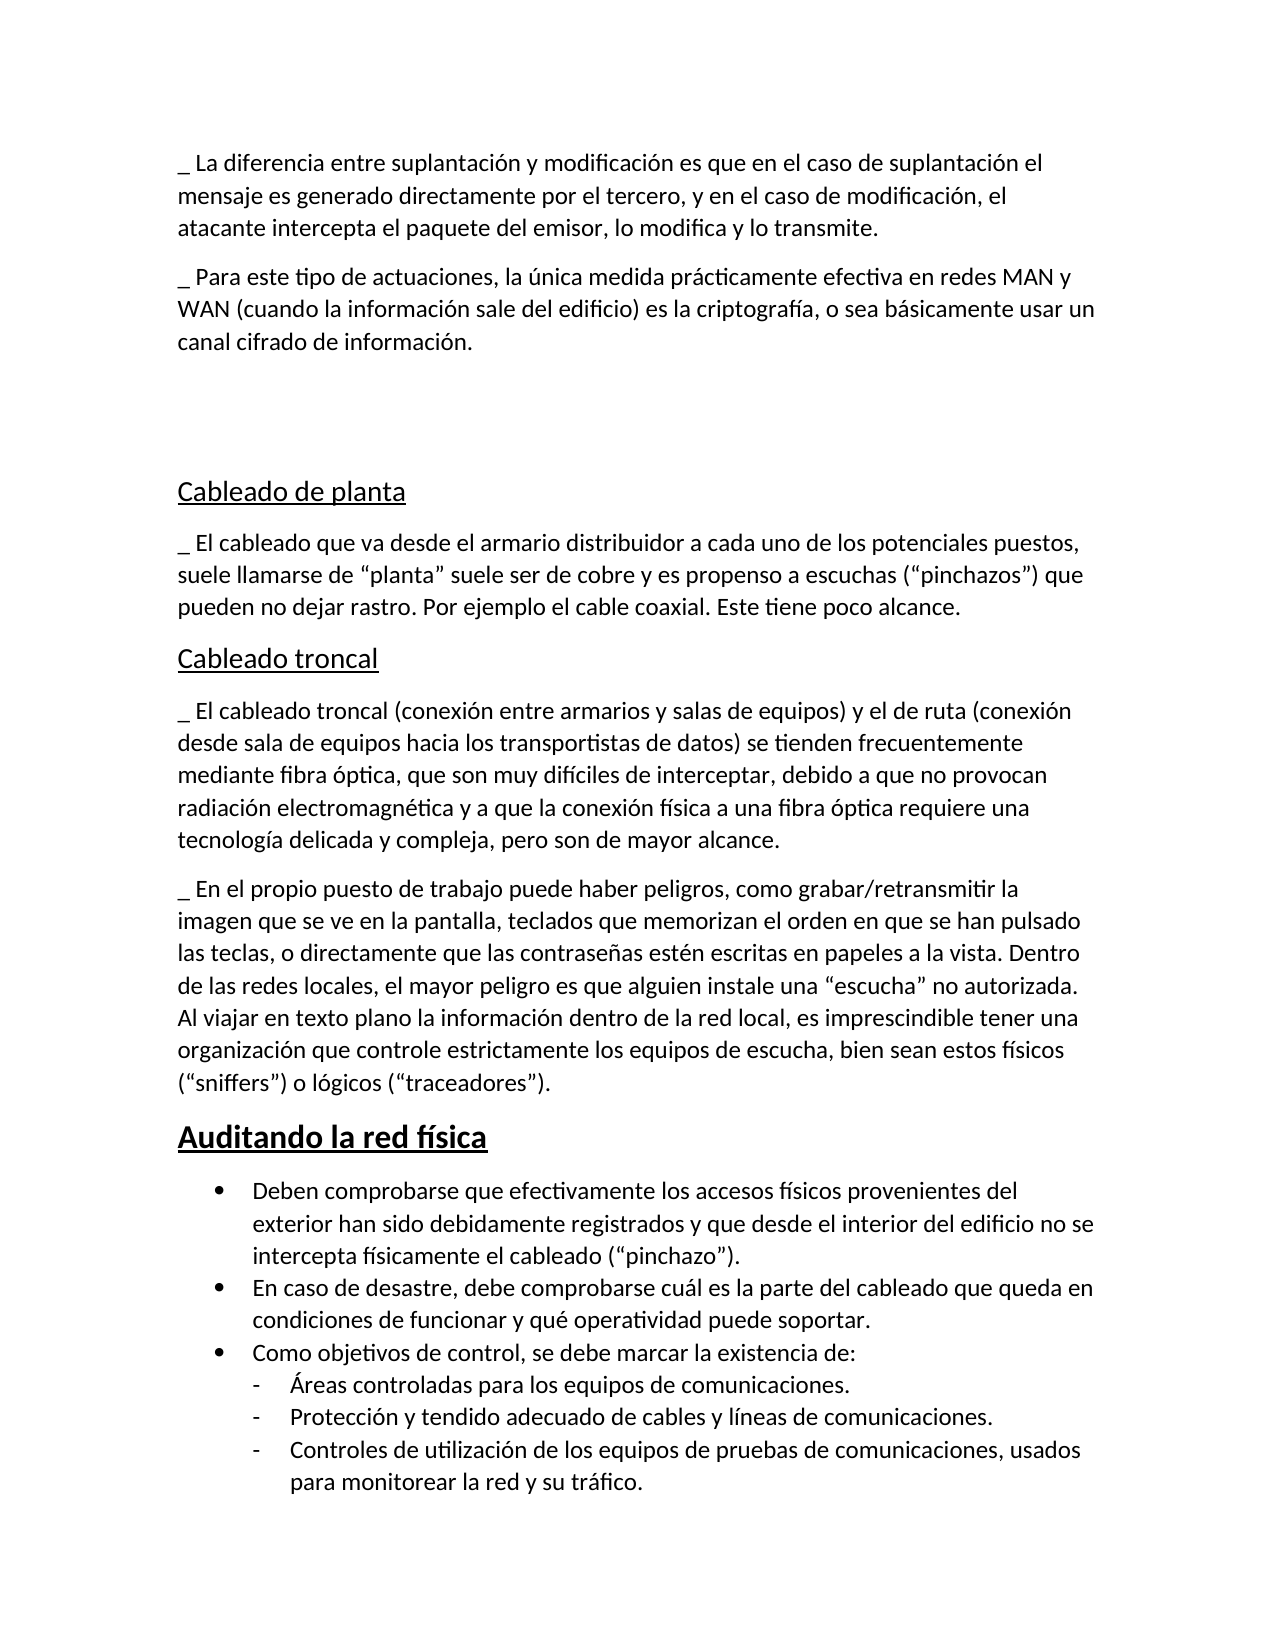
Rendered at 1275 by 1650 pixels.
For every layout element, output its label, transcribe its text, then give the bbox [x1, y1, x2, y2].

text _ El cableado troncal (conexión entre armarios y salas de equipos) y el de ruta (conexión desde sala de equipos hacia los transportistas de datos) se tienden frecuentemente mediante fibra óptica, que son muy difíciles de interceptar, debido a que no provocan radiación electromagnética y a que la conexión física a una fibra óptica requiere una tecnología delicada y compleja, pero son de mayor alcance. [177, 695, 1098, 854]
text Cableado troncal [177, 641, 1098, 676]
text _ En el propio puesto de trabajo puede haber peligros, como grabar/retransmitir la imagen que se ve en la pantalla, teclados que memorizan el orden en que se han pulsado las teclas, o directamente que las contraseñas estén escritas en papeles a la vista. Dentro de las redes locales, el mayor peligro es que alguien instale una “escucha” no autorizada. Al viajar en texto plano la información dentro de la red local, es imprescindible tener una organización que controle estrictamente los equipos de escucha, bien sean estos físicos (“sniffers”) o lógicos (“traceadores”). [177, 873, 1098, 1097]
list Controles de utilización de los equipos de pruebas de comunicaciones, usados para monitorear la red y su tráfico. [252, 1434, 1098, 1497]
text _ Para este tipo de actuaciones, la única medida prácticamente efectiva en redes MAN y WAN (cuando la información sale del edificio) es la criptografía, o sea básicamente usar un canal cifrado de información. [177, 261, 1098, 356]
text _ La diferencia entre suplantación y modificación es que en el caso de suplantación el mensaje es generado directamente por el tercero, y en el caso de modificación, el atacante intercepta el paquete del emisor, lo modifica y lo transmite. [177, 148, 1098, 243]
list Áreas controladas para los equipos de comunicaciones. [252, 1369, 1098, 1400]
text _ El cableado que va desde el armario distribuidor a cada uno de los potenciales puestos, suele llamarse de “planta” suele ser de cobre y es propenso a escuchas (“pinchazos”) que pueden no dejar rastro. Por ejemplo el cable coaxial. Este tiene poco alcance. [177, 527, 1098, 622]
list Protección y tendido adecuado de cables y líneas de comunicaciones. [252, 1402, 1098, 1432]
list Como objetivos de control, se debe marcar la existencia de: [215, 1337, 1098, 1367]
text Cableado de planta [177, 473, 1098, 508]
list En caso de desastre, debe comprobarse cuál es la parte del cableado que queda en condiciones de funcionar y qué operatividad puede soportar. [215, 1272, 1098, 1335]
text Auditando la red física [177, 1116, 1098, 1156]
list Deben comprobarse que efectivamente los accesos físicos provenientes del exterior han sido debidamente registrados y que desde el interior del edificio no se intercepta físicamente el cableado (“pinchazo”). [215, 1176, 1098, 1271]
